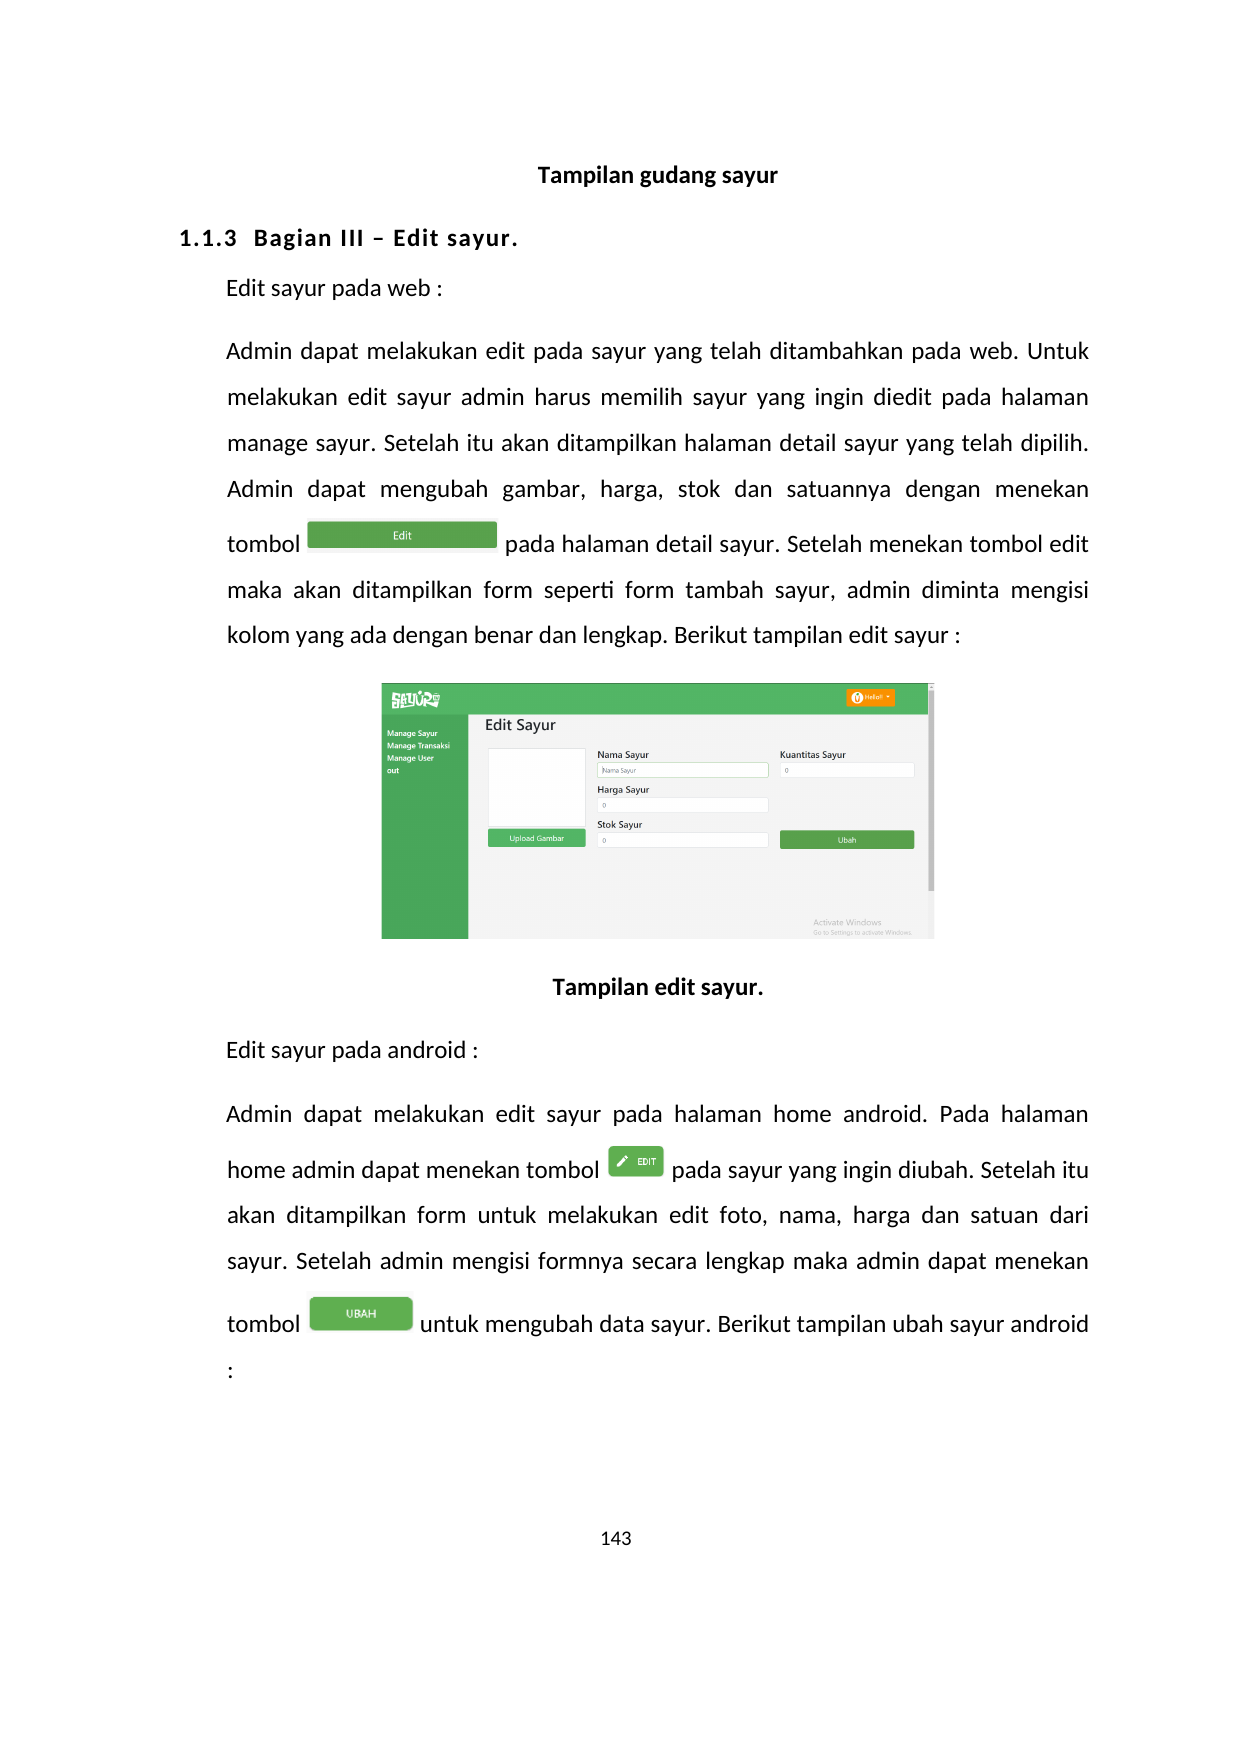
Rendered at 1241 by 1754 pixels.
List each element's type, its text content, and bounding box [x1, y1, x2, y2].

text Admin dapat melakukan edit pada sayur yang telah ditambahkan pada web. Untuk melakukan edit sayur admin harus memilih sayur yang ingin diedit pada halaman manage sayur. Setelah itu akan ditampilkan halaman detail sayur yang telah dipilih. Admin dapat mengubah gambar, harga, stok dan satuannya dengan menekan tombol pada halaman detail sayur. Setelah menekan tombol edit maka akan ditampilkan form seperti form tambah sayur, admin diminta mengisi kolom yang ada dengan benar dan lengkap. Berikut tampilan edit sayur : [226, 336, 1090, 650]
text Edit sayur pada android : [226, 1034, 1090, 1065]
text Tampilan edit sayur. [226, 971, 1090, 1002]
picture [606, 1143, 666, 1179]
picture [381, 683, 935, 939]
list Bagian III – Edit sayur. [179, 222, 1090, 253]
text Tampilan gudang sayur [226, 159, 1090, 189]
picture [306, 518, 499, 553]
text Edit sayur pada web : [226, 272, 1090, 303]
picture [306, 1291, 414, 1333]
text Admin dapat melakukan edit sayur pada halaman home android. Pada halaman home admin dapat menekan tombol pada sayur yang ingin diubah. Setelah itu akan ditampilkan form untuk melakukan edit foto, nama, harga dan satuan dari sayur. Setelah admin mengisi formnya secara lengkap maka admin dapat menekan tombol untuk mengubah data sayur. Berikut tampilan ubah sayur android : [226, 1098, 1090, 1384]
